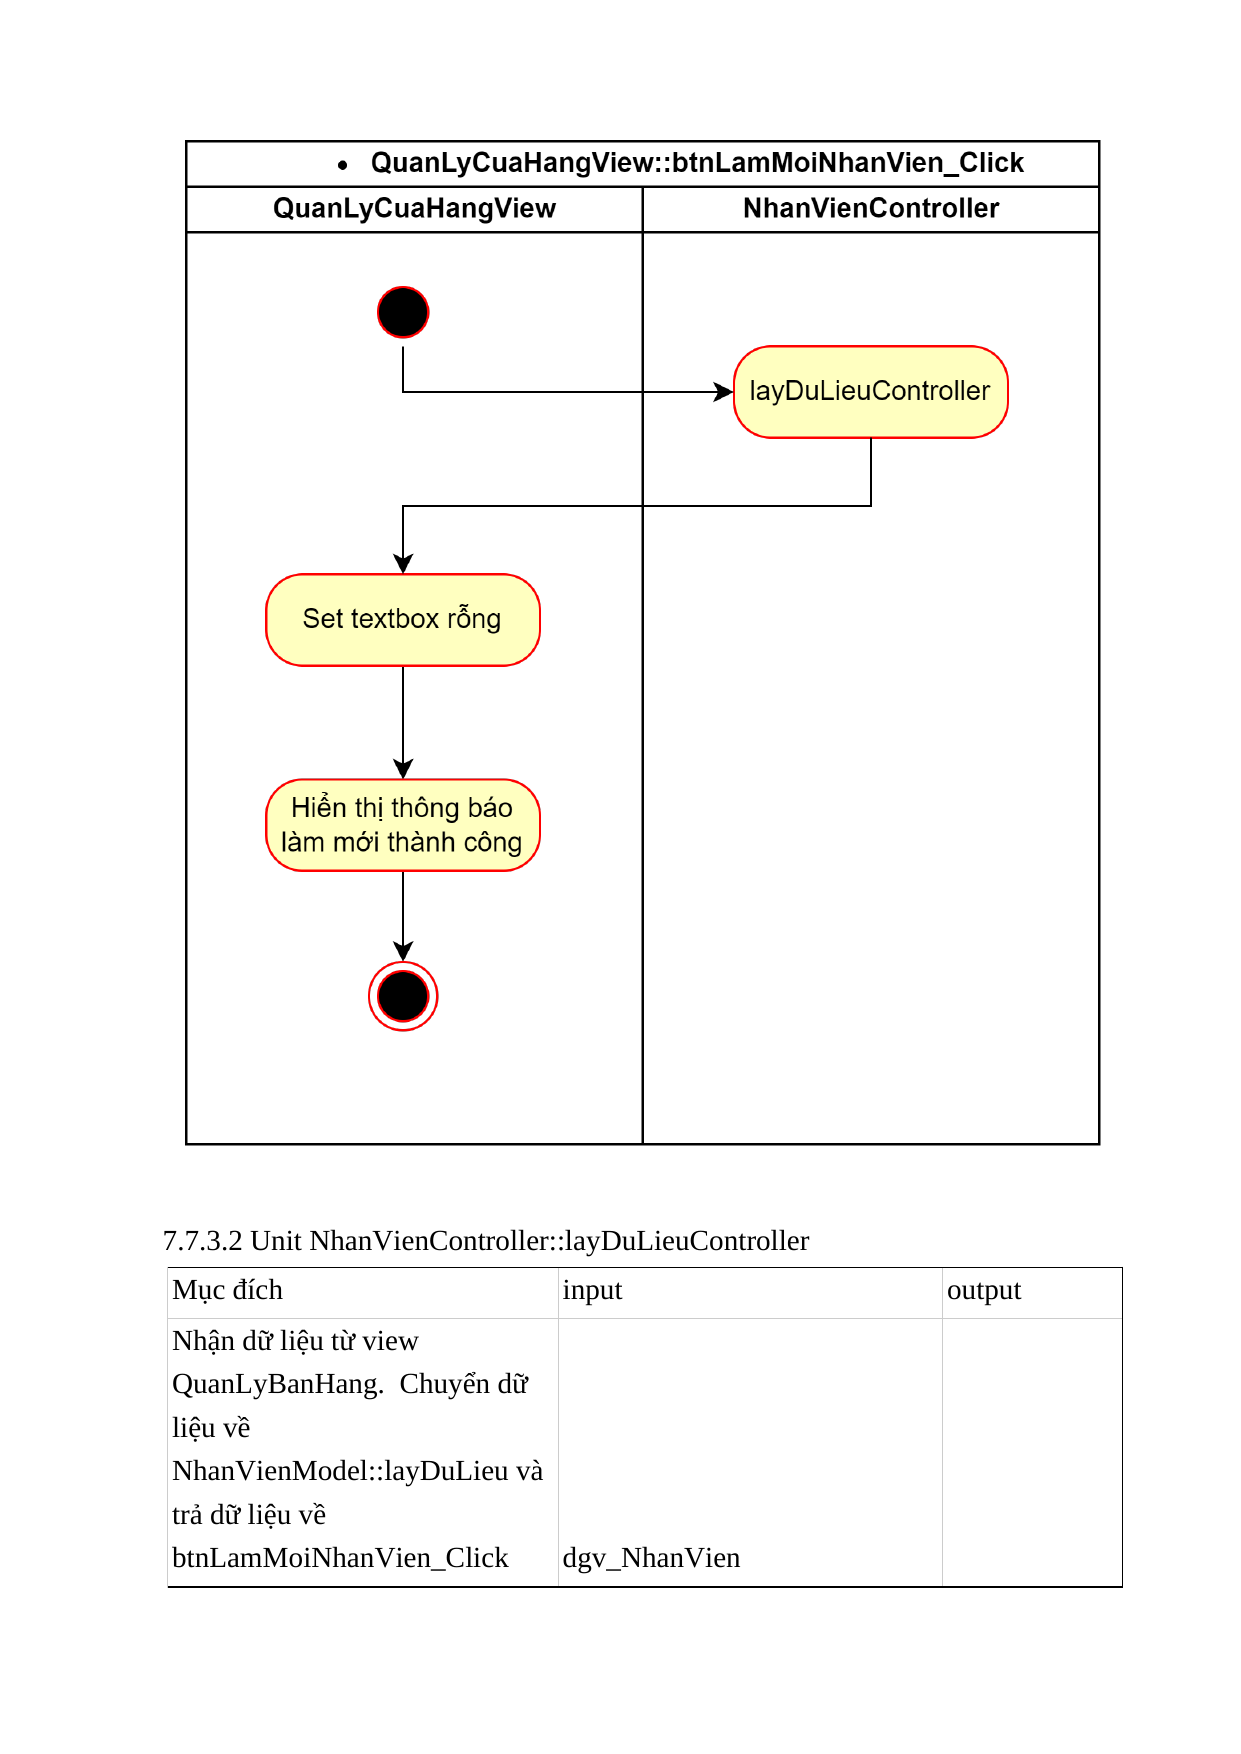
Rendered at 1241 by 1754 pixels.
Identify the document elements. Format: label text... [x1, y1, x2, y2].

table_cell Nhận dữ liệu từ view QuanLyBanHang. Chuyển dữ liệu về NhanVienModel::layDuLieu và trả dữ liệu về btnLamMoiNhanVien_Click [168, 1319, 558, 1586]
table_cell dgv_NhanVien [559, 1319, 942, 1586]
subtitle 7.7.3.2 Unit NhanVienController::layDuLieuController [162, 1223, 1122, 1257]
table_header Mục đích [168, 1268, 558, 1317]
table_header output [943, 1268, 1122, 1317]
table_header input [559, 1268, 942, 1317]
table_cell [943, 1319, 1122, 1586]
picture [162, 118, 1123, 1168]
